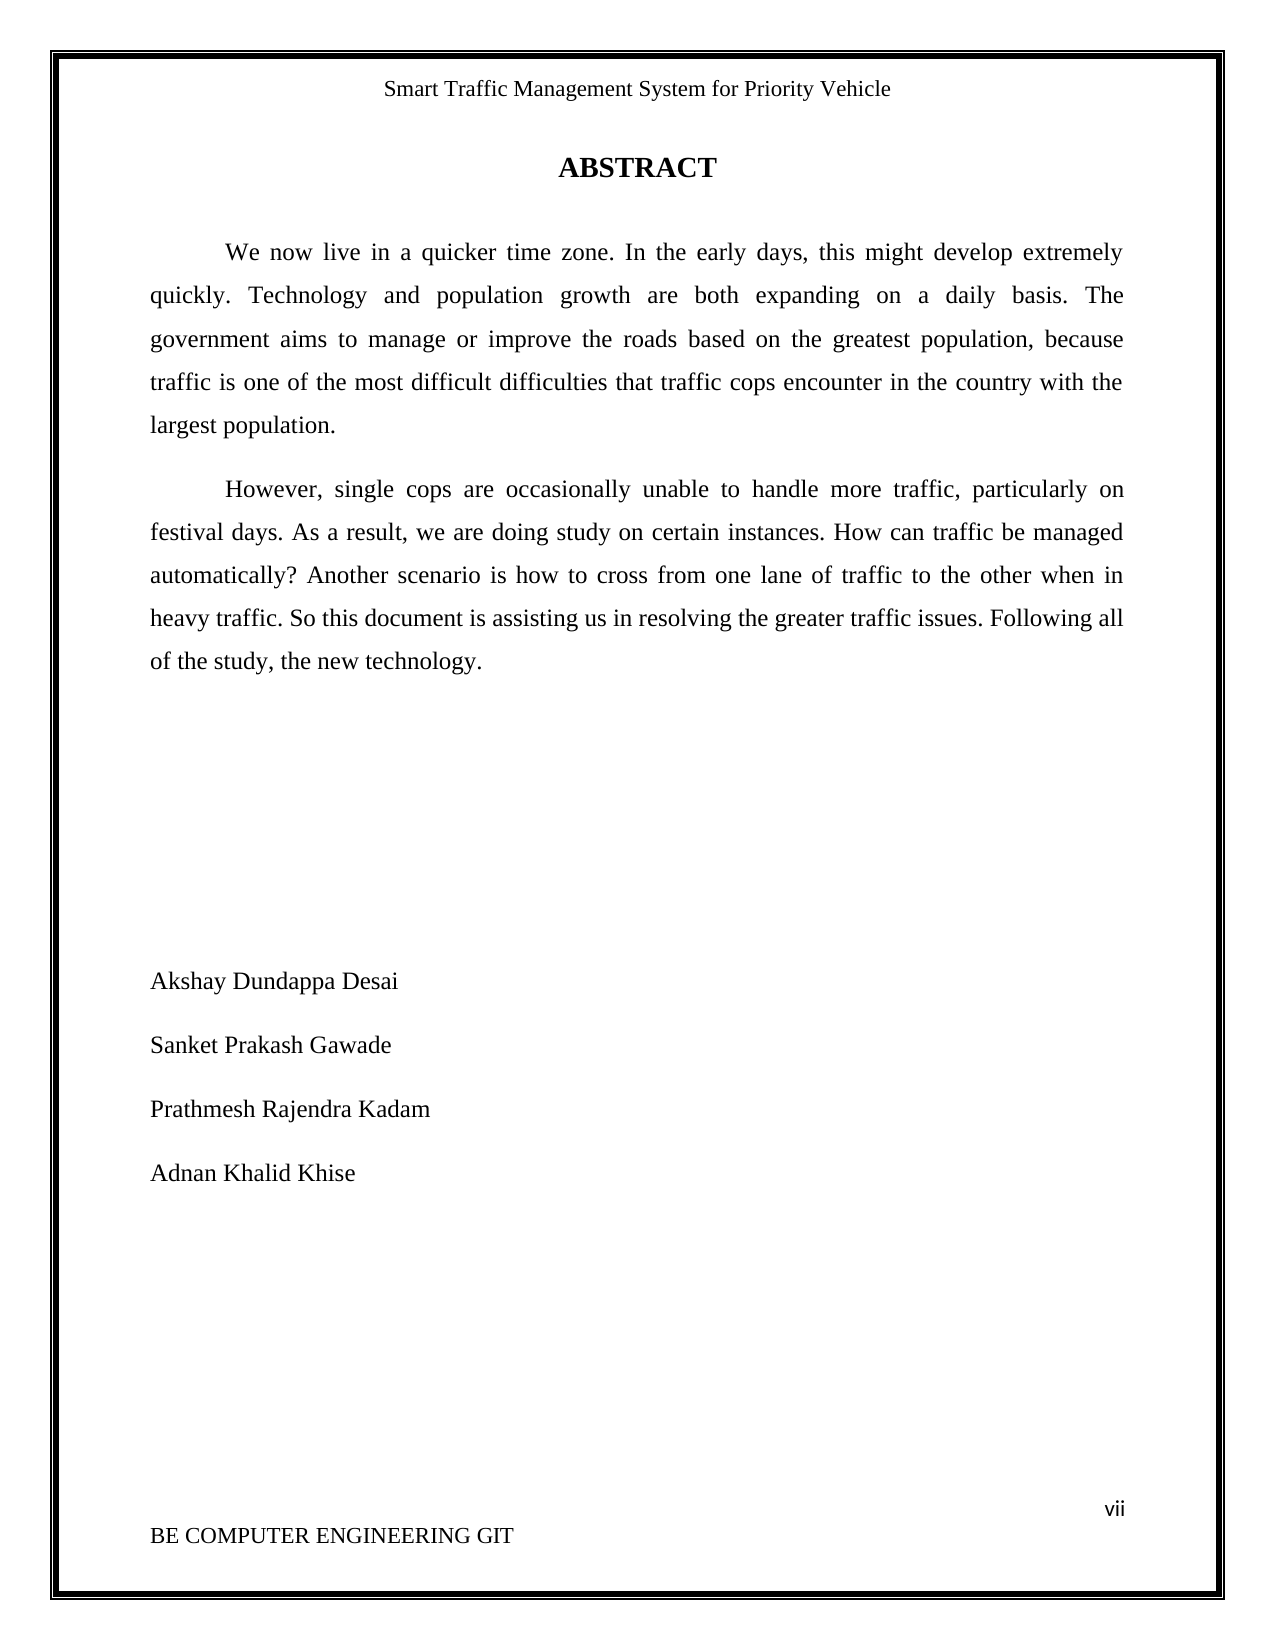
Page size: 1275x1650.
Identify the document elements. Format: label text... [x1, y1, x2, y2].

text We now live in a quicker time zone. In the early days, this might develop extremely quickly. Technology and population growth are both expanding on a daily basis. The government aims to manage or improve the roads based on the greatest population, because traffic is one of the most difficult difficulties that traffic cops encounter in the country with the largest population. [150, 237, 1125, 439]
text Sanket Prakash Gawade [150, 1030, 1125, 1059]
text Akshay Dundappa Desai [150, 966, 1125, 995]
text Adnan Khalid Khise [150, 1158, 1125, 1187]
text ABSTRACT [150, 150, 1125, 183]
text Prathmesh Rajendra Kadam [150, 1094, 1125, 1123]
text However, single cops are occasionally unable to handle more traffic, particularly on festival days. As a result, we are doing study on certain instances. How can traffic be managed automatically? Another scenario is how to cross from one lane of traffic to the other when in heavy traffic. So this document is assisting us in resolving the greater traffic issues. Following all of the study, the new technology. [150, 474, 1125, 675]
